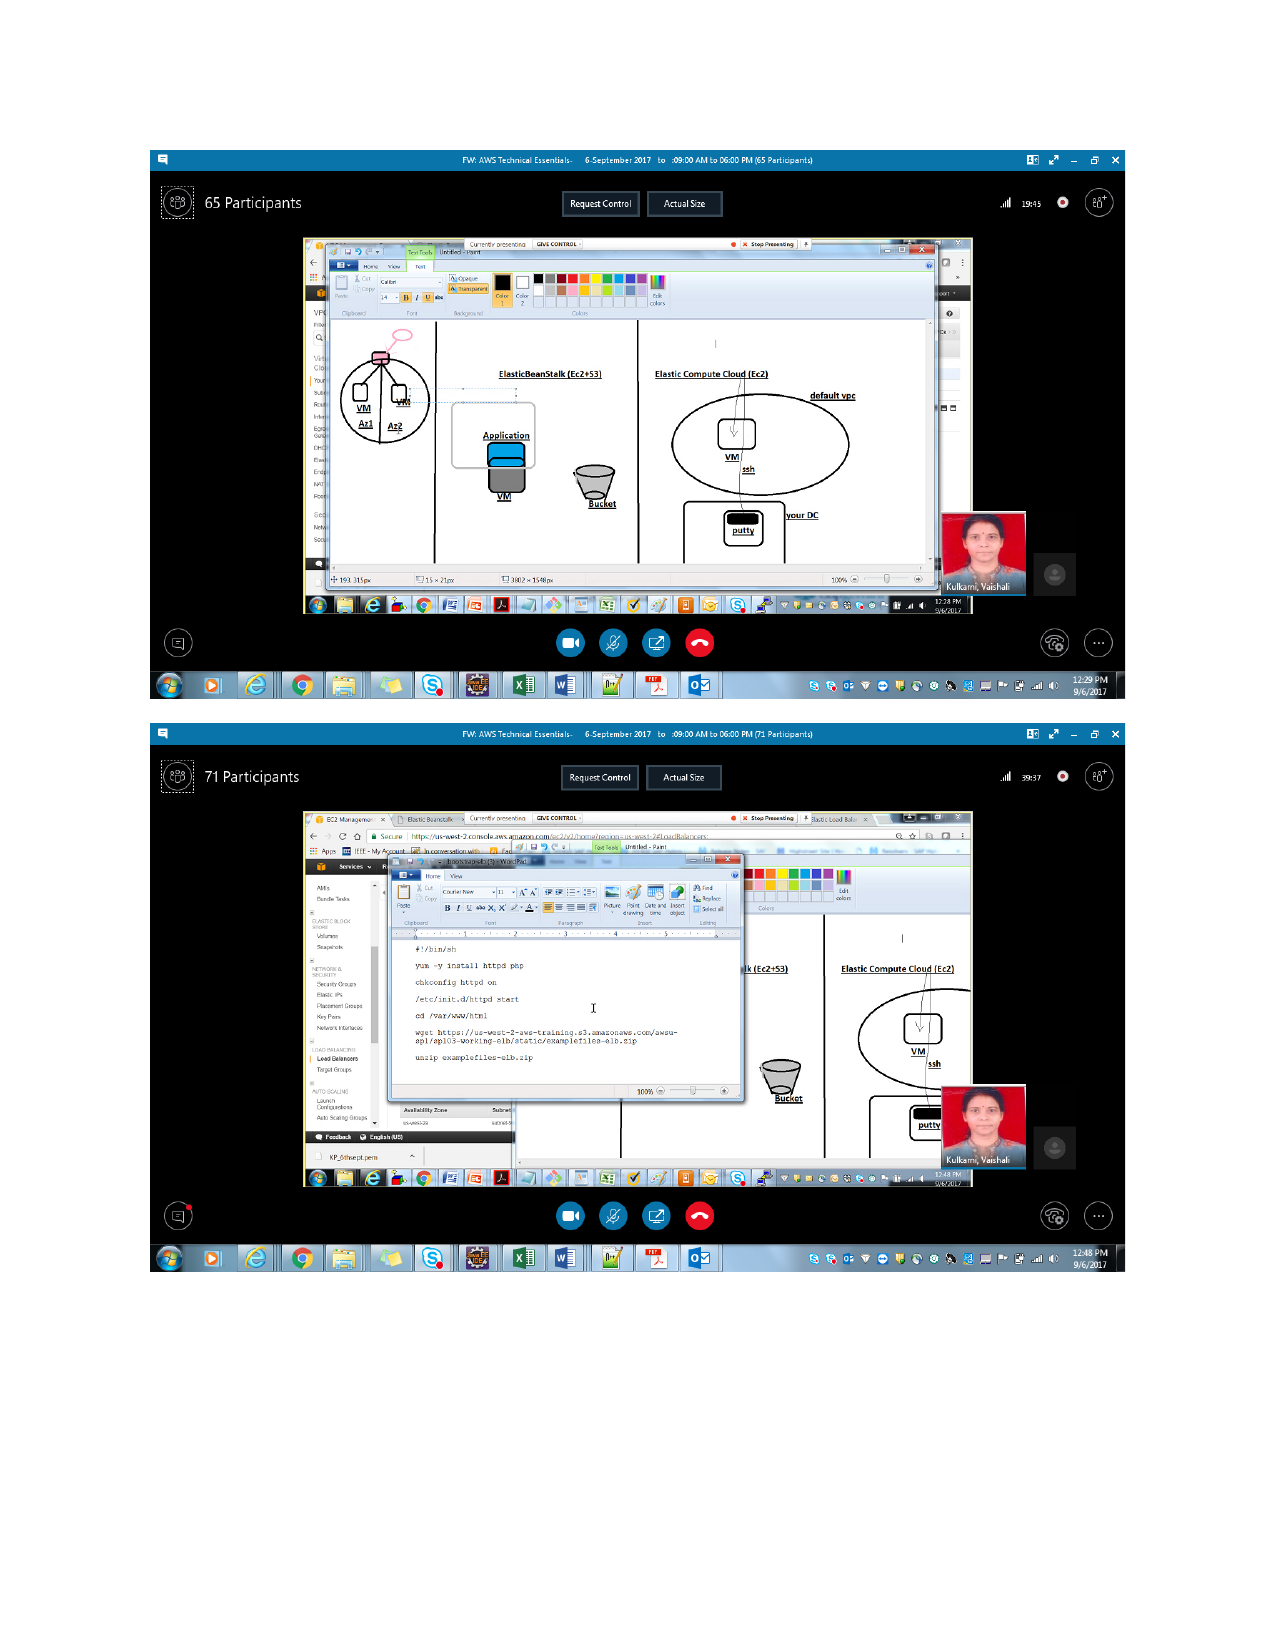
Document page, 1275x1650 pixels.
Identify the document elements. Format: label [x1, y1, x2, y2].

picture [159, 155, 167, 163]
picture [150, 172, 1125, 699]
picture [150, 746, 1125, 1272]
picture [159, 729, 167, 737]
